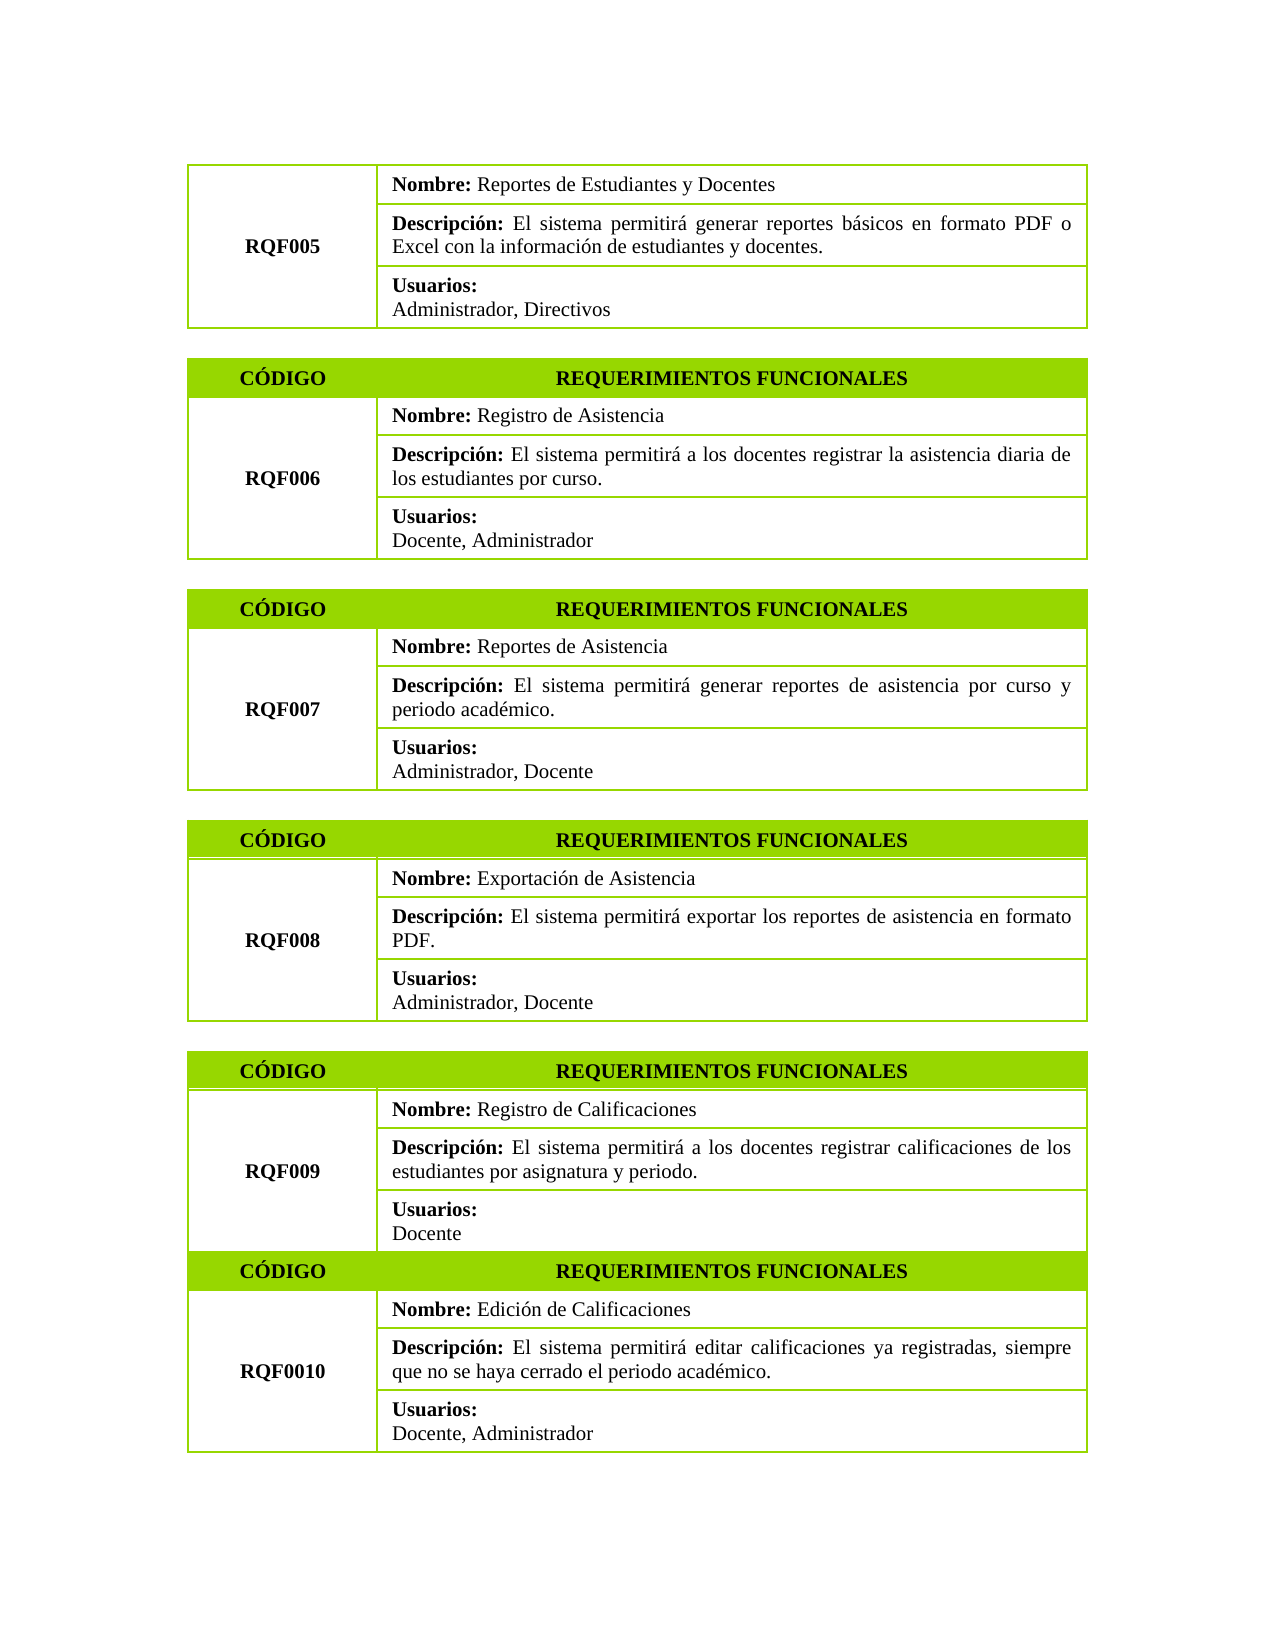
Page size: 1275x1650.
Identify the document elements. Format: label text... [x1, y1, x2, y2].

table_cell Usuarios: Administrador, Docente [378, 960, 1086, 1020]
table_cell Descripción: El sistema permitirá generar reportes de asistencia por curso y periodo académico. [378, 667, 1086, 727]
table_cell Usuarios: Administrador, Directivos [378, 267, 1086, 327]
table_cell RQF0010 [189, 1291, 376, 1451]
table_header REQUERIMIENTOS FUNCIONALES [378, 822, 1086, 857]
table_header CÓDIGO [189, 1053, 376, 1088]
table_cell RQF009 [189, 1091, 376, 1251]
table_cell Nombre: Registro de Asistencia [378, 398, 1086, 433]
table_cell Descripción: El sistema permitirá a los docentes registrar calificaciones de los estudiantes por asignatura y periodo. [378, 1129, 1086, 1189]
table_cell Nombre: Exportación de Asistencia [378, 860, 1086, 896]
table_cell RQF008 [189, 860, 376, 1020]
table_header CÓDIGO [189, 591, 376, 626]
table_cell Descripción: El sistema permitirá exportar los reportes de asistencia en formato PDF. [378, 898, 1086, 958]
table_header CÓDIGO [189, 822, 376, 857]
table_header CÓDIGO [189, 360, 376, 395]
table_cell Usuarios: Administrador, Docente [378, 729, 1086, 789]
table_cell Descripción: El sistema permitirá a los docentes registrar la asistencia diaria de los estudiantes por curso. [378, 436, 1086, 496]
table_cell RQF005 [189, 166, 376, 327]
table_cell CÓDIGO [189, 1253, 376, 1289]
table_header REQUERIMIENTOS FUNCIONALES [378, 1053, 1086, 1088]
table_cell RQF006 [189, 398, 376, 558]
table_cell Nombre: Registro de Calificaciones [378, 1091, 1086, 1127]
table_header REQUERIMIENTOS FUNCIONALES [378, 591, 1086, 626]
table_header REQUERIMIENTOS FUNCIONALES [378, 360, 1086, 395]
table_cell Descripción: El sistema permitirá generar reportes básicos en formato PDF o Excel con la información de estudiantes y docentes. [378, 205, 1086, 264]
table_cell Usuarios: Docente [378, 1191, 1086, 1251]
table_cell Nombre: Edición de Calificaciones [378, 1291, 1086, 1327]
table_cell RQF007 [189, 629, 376, 789]
table_cell REQUERIMIENTOS FUNCIONALES [378, 1253, 1086, 1289]
table_cell Usuarios: Docente, Administrador [378, 498, 1086, 558]
table_cell Nombre: Reportes de Estudiantes y Docentes [378, 166, 1086, 202]
table_cell Usuarios: Docente, Administrador [378, 1391, 1086, 1451]
table_cell Descripción: El sistema permitirá editar calificaciones ya registradas, siempre que no se haya cerrado el periodo académico. [378, 1329, 1086, 1389]
table_cell Nombre: Reportes de Asistencia [378, 629, 1086, 664]
